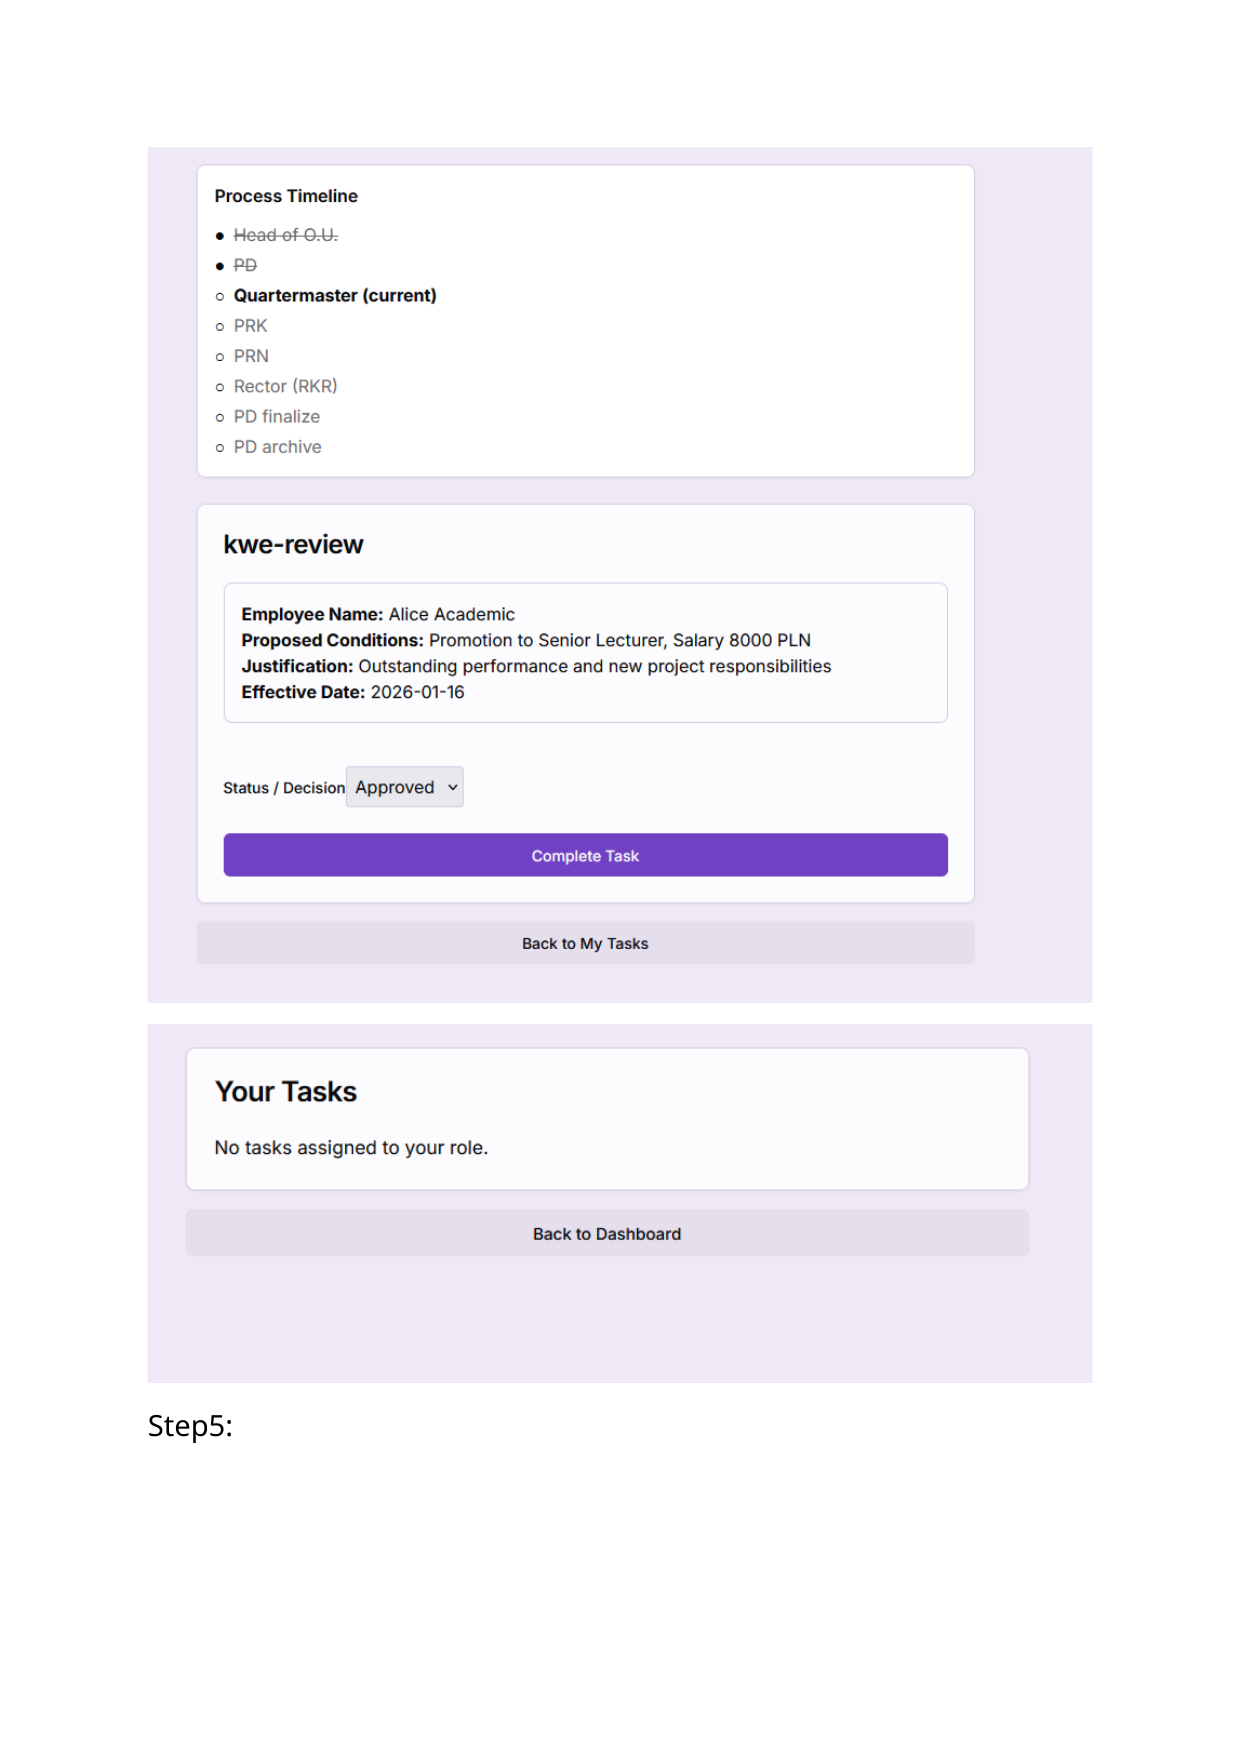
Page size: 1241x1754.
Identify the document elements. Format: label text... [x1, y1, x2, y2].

picture [147, 1024, 1093, 1383]
text Step5: [148, 1405, 1093, 1444]
picture [147, 147, 1093, 1003]
